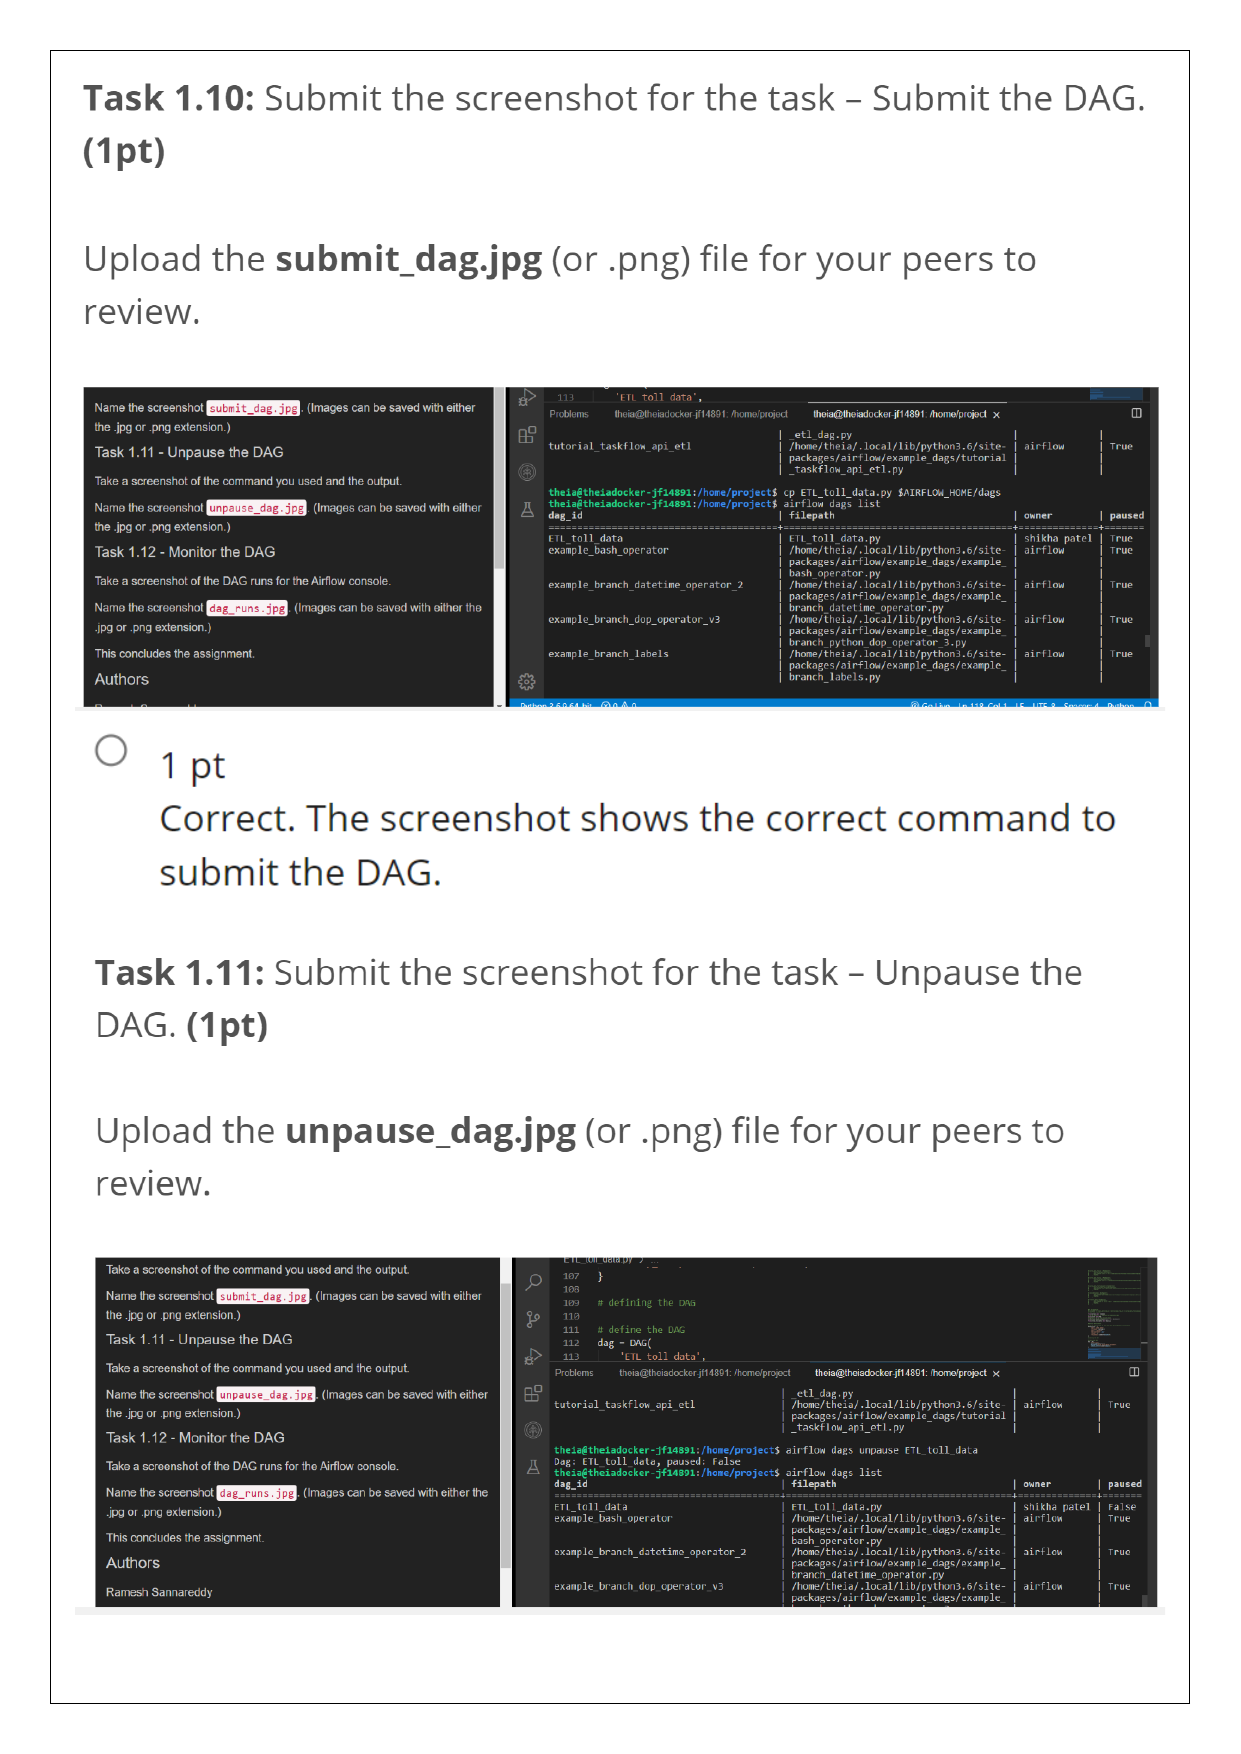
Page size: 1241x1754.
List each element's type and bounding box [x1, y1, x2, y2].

picture [75, 943, 1166, 1615]
picture [75, 75, 1166, 711]
picture [75, 729, 1166, 925]
